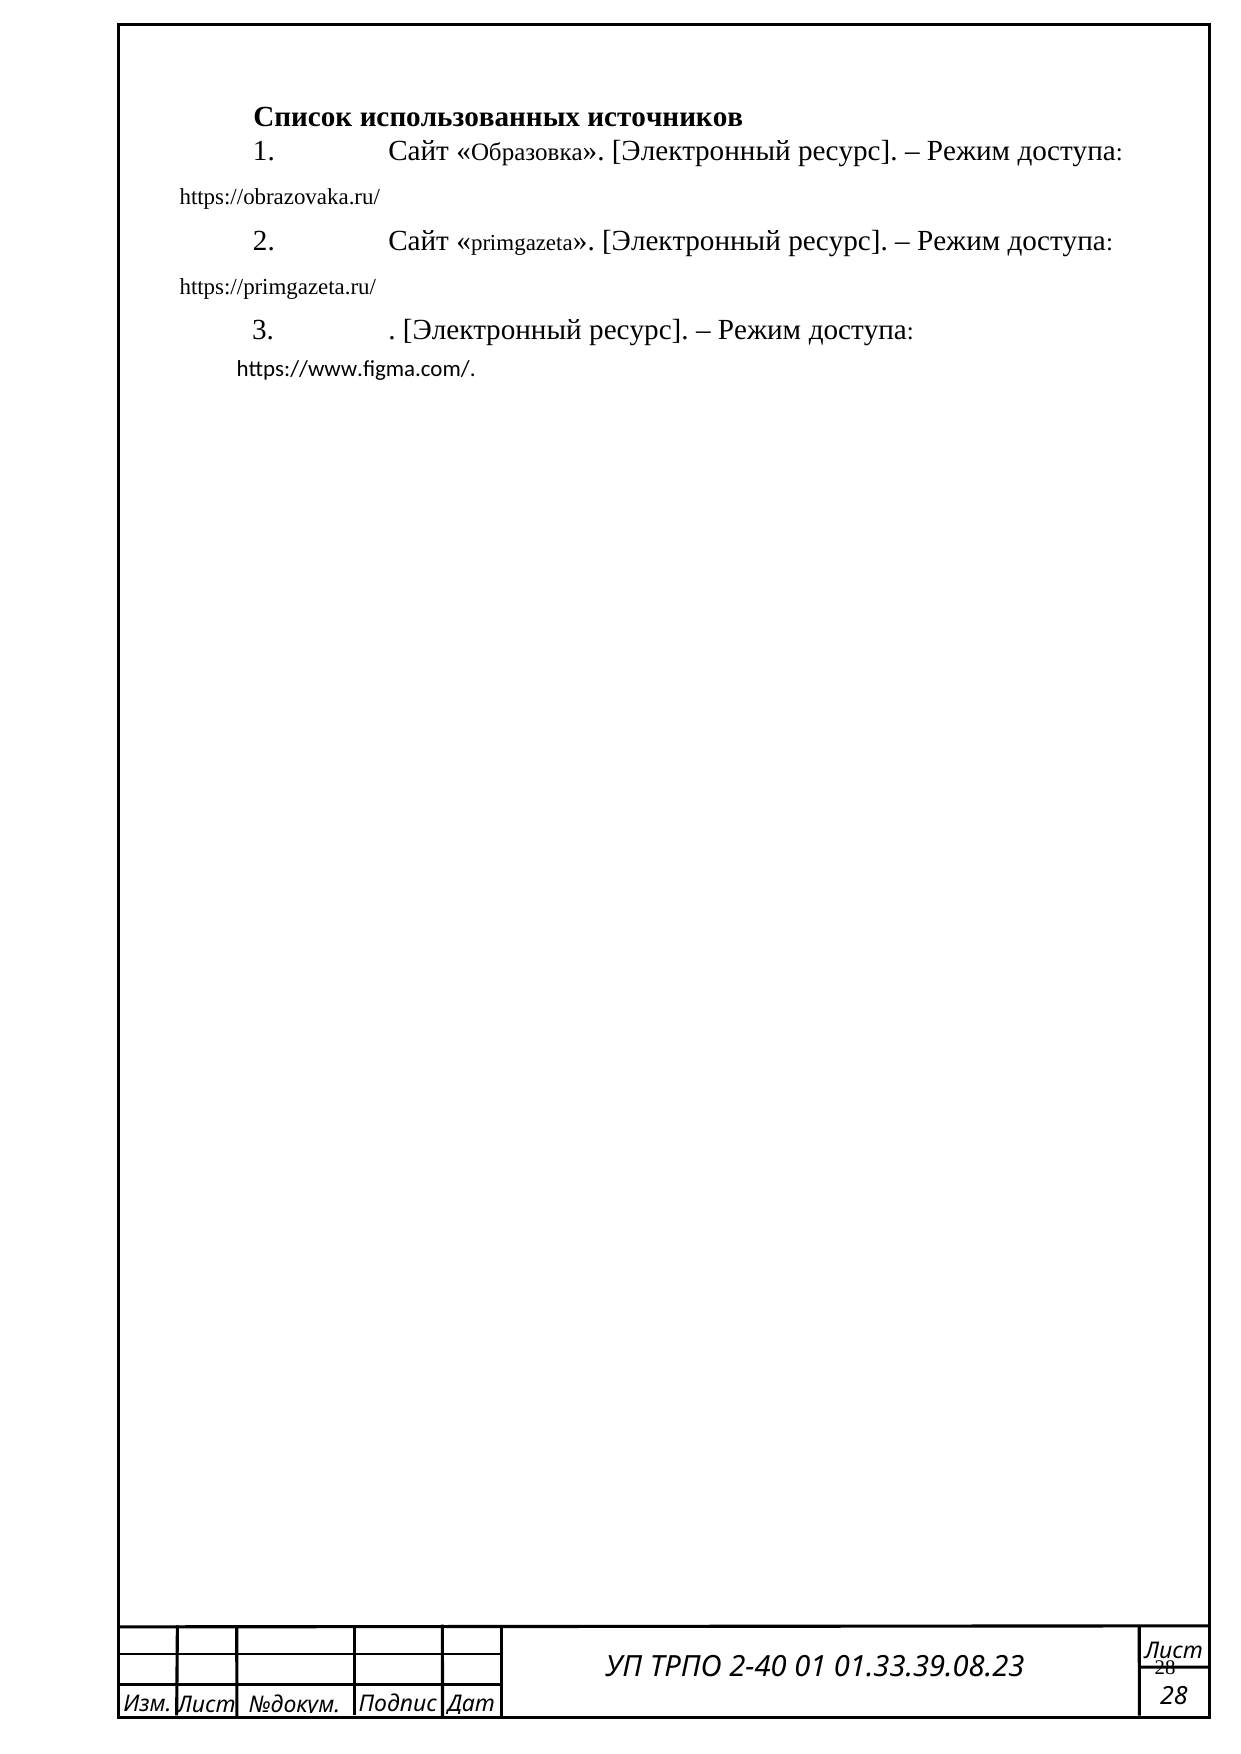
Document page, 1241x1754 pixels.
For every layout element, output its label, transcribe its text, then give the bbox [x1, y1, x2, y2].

text https://primgazeta.ru/ [179, 273, 1175, 299]
list . [Электронный ресурс]. – Режим доступа: [252, 312, 1175, 346]
text https://www.figma.com/. [148, 346, 1175, 383]
text Список использованных источников [253, 99, 1175, 133]
list Сайт «primgazeta». [Электронный ресурс]. – Режим доступа: [253, 223, 1175, 256]
list Сайт «Образовка». [Электронный ресурс]. – Режим доступа: [253, 133, 1175, 166]
text https://obrazovaka.ru/ [179, 183, 1175, 209]
